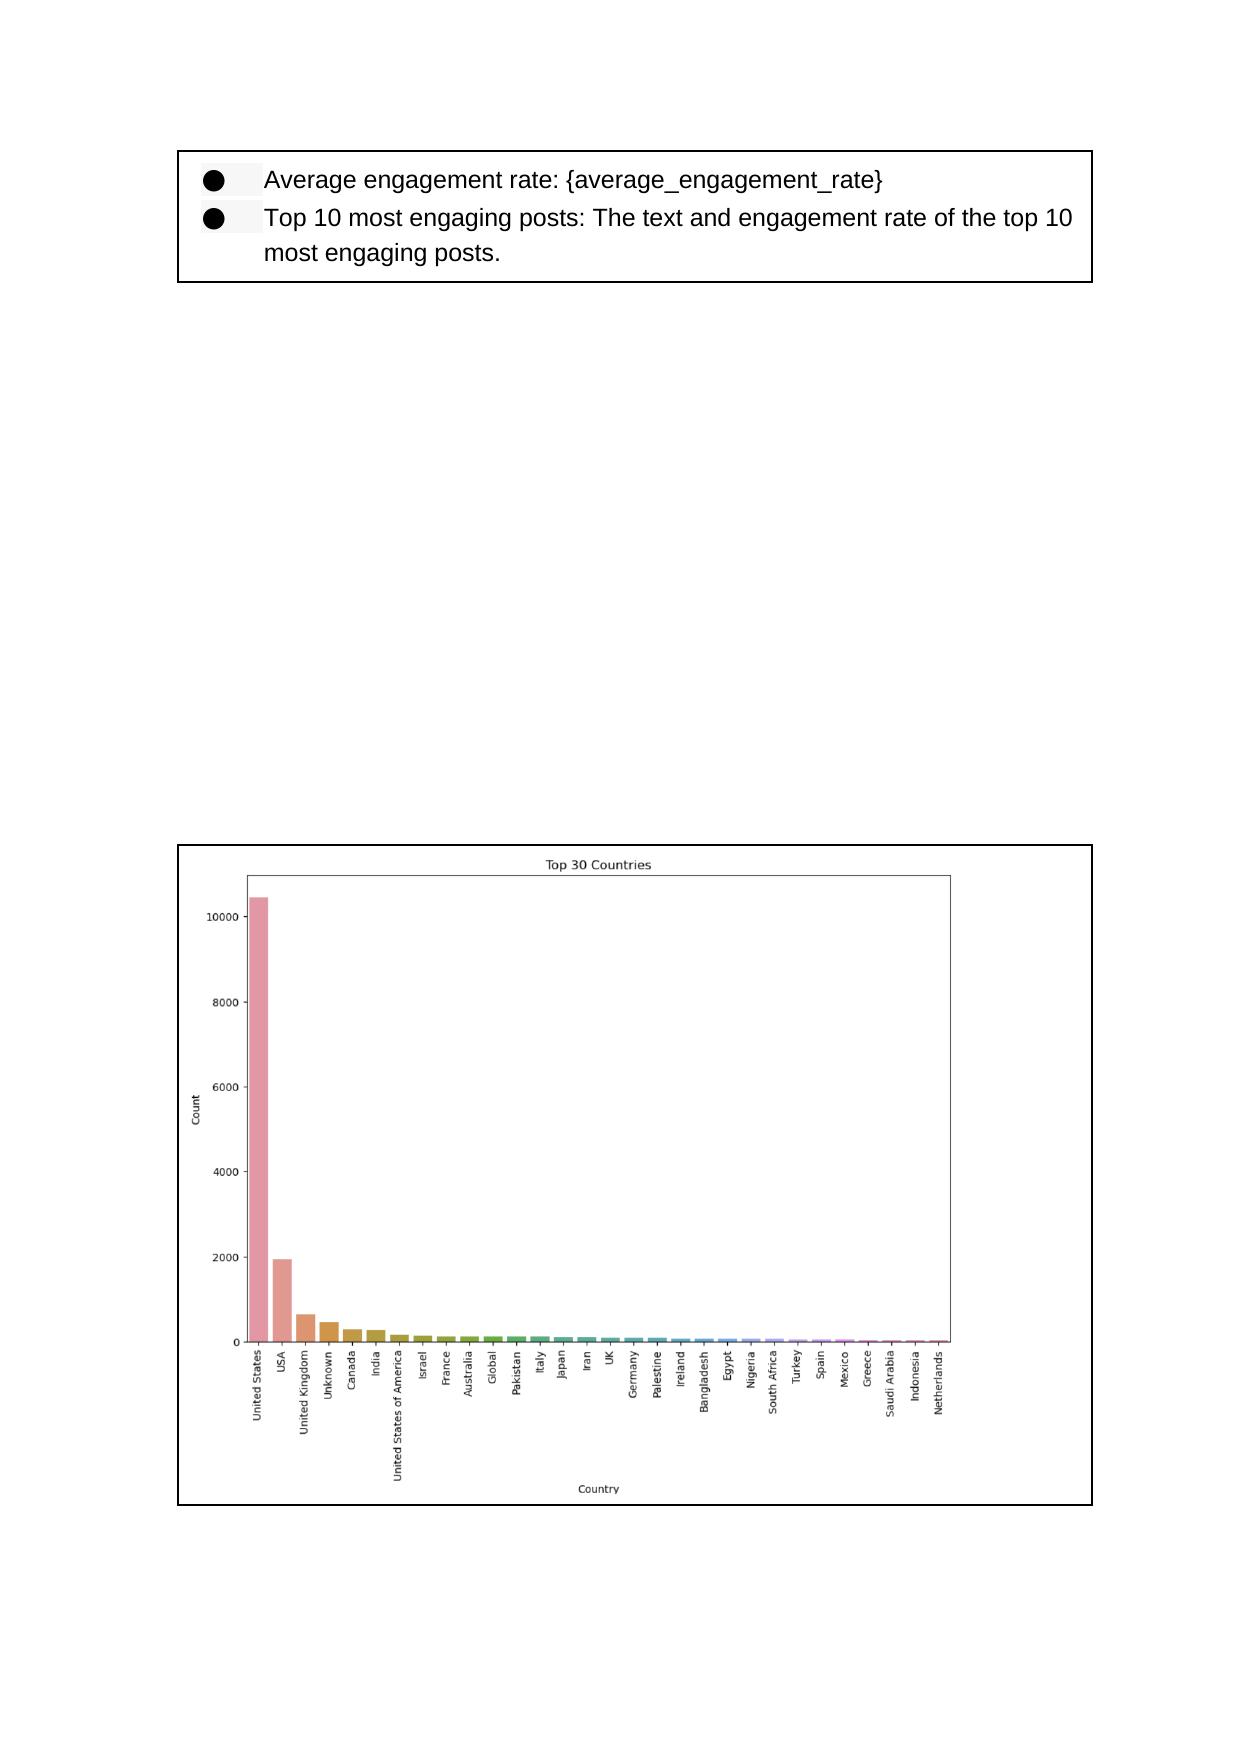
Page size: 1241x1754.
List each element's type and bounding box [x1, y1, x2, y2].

table_header [179, 846, 1091, 1504]
picture [188, 856, 952, 1494]
table_cell [179, 152, 1091, 281]
